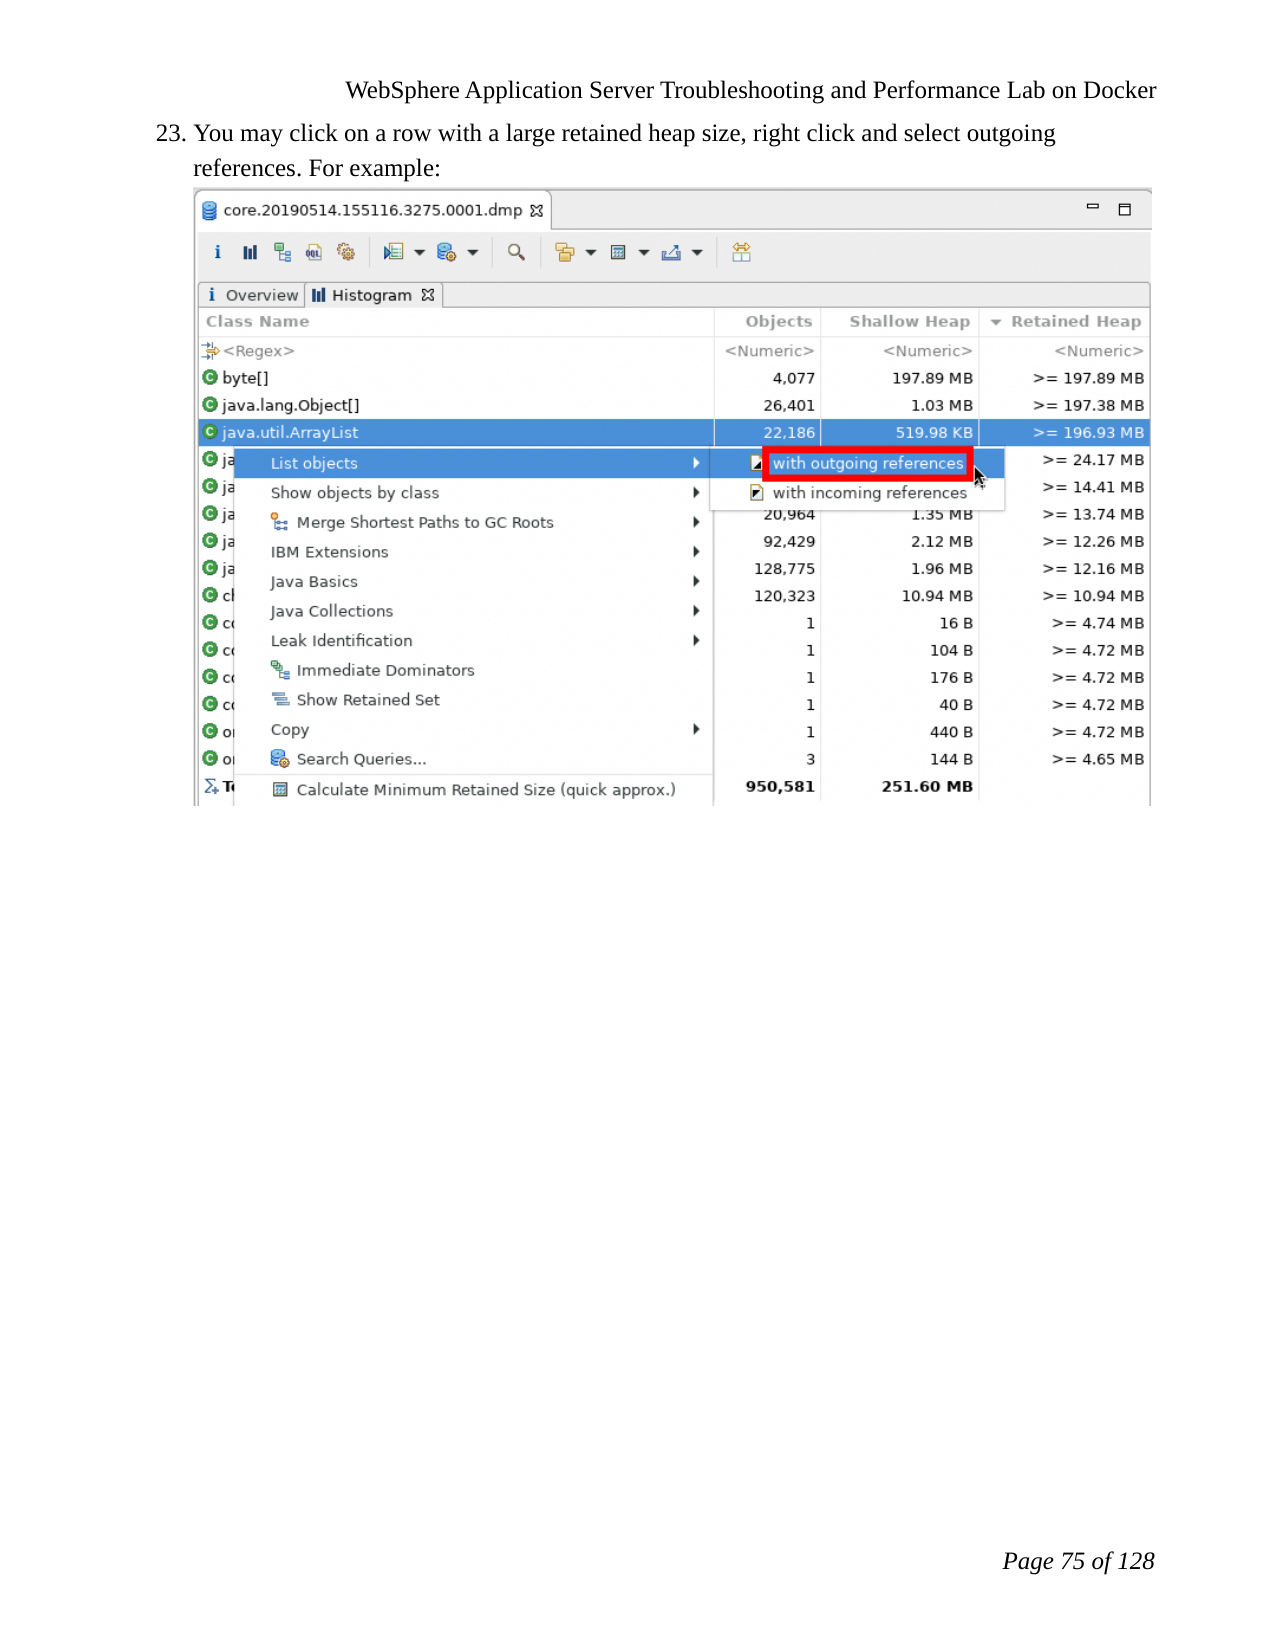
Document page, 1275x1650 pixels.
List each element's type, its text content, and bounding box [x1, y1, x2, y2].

picture [193, 187, 1152, 806]
